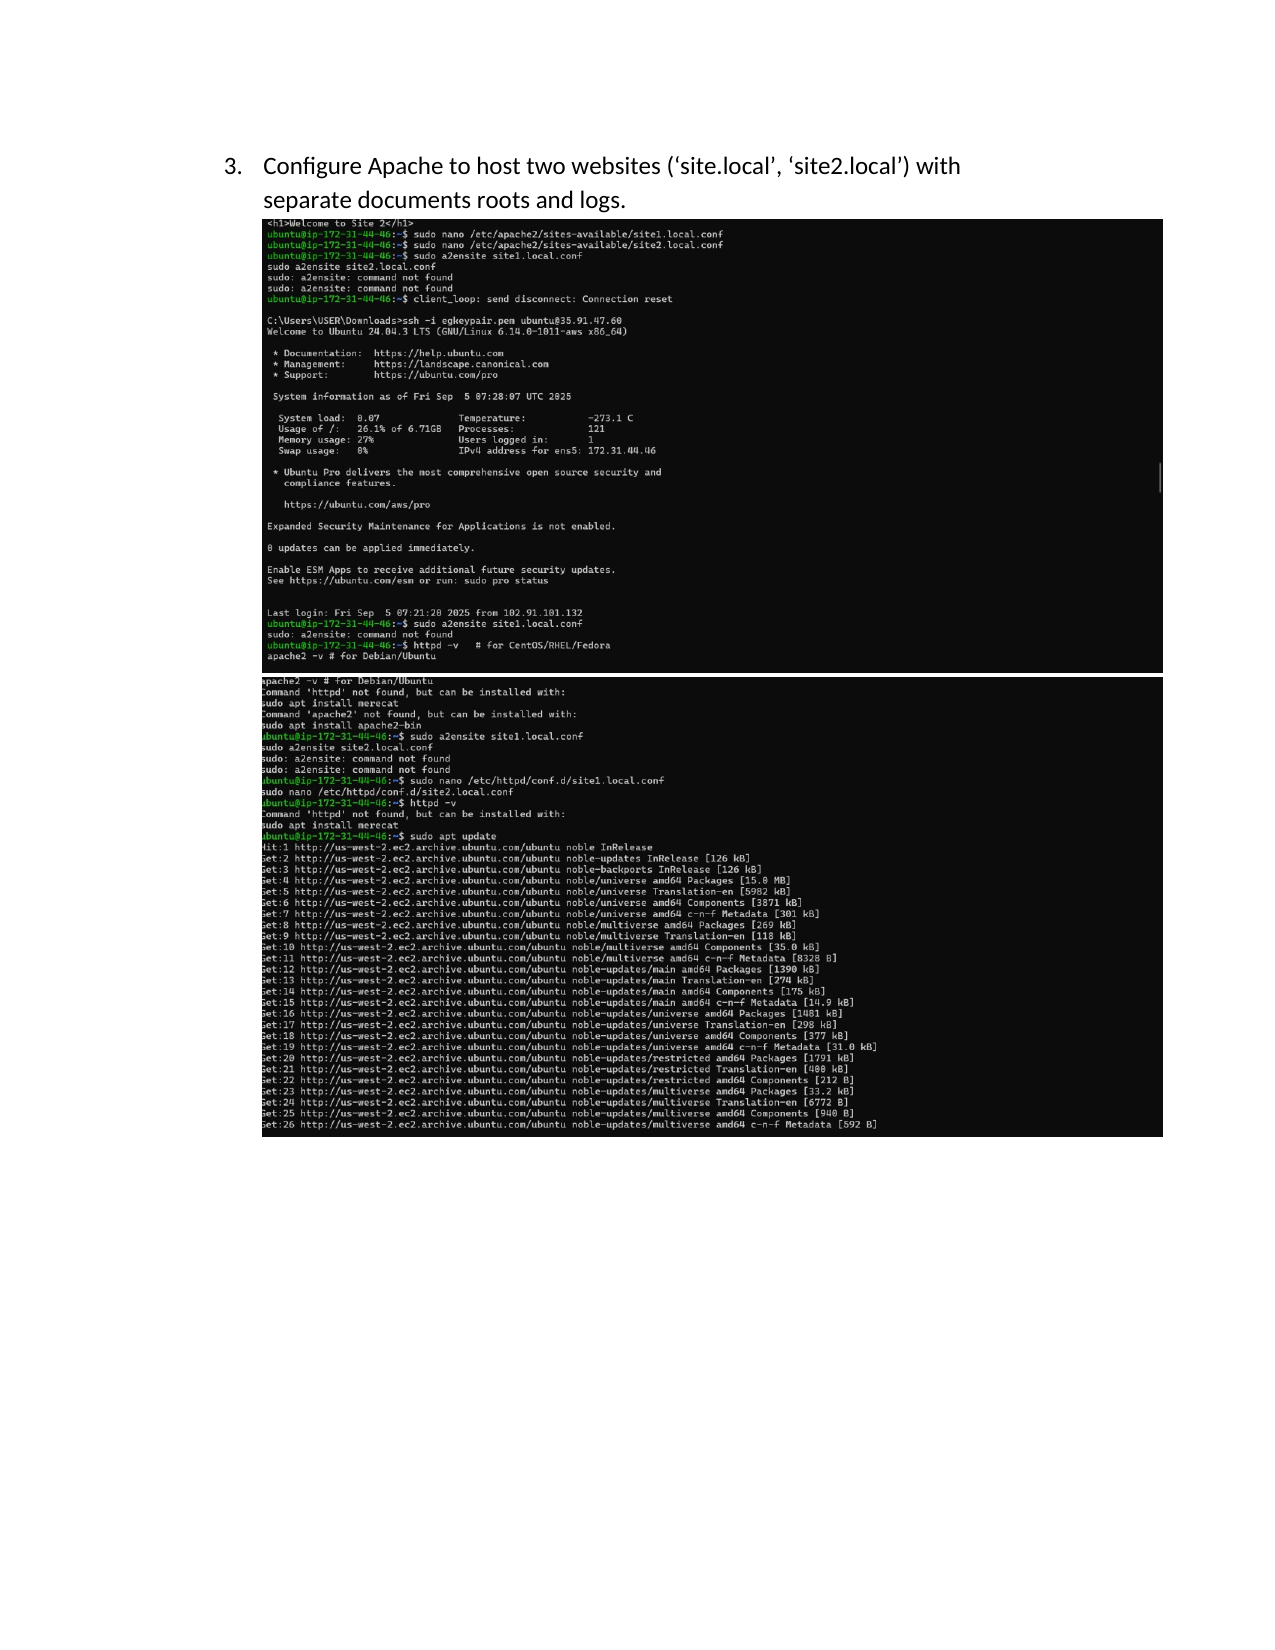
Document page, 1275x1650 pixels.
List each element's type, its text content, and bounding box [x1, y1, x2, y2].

list Configure Apache to host two websites (‘site.local’, ‘site2.local’) with separate documents roots and logs. [224, 150, 1028, 215]
picture [262, 677, 1163, 1137]
picture [262, 219, 1163, 673]
